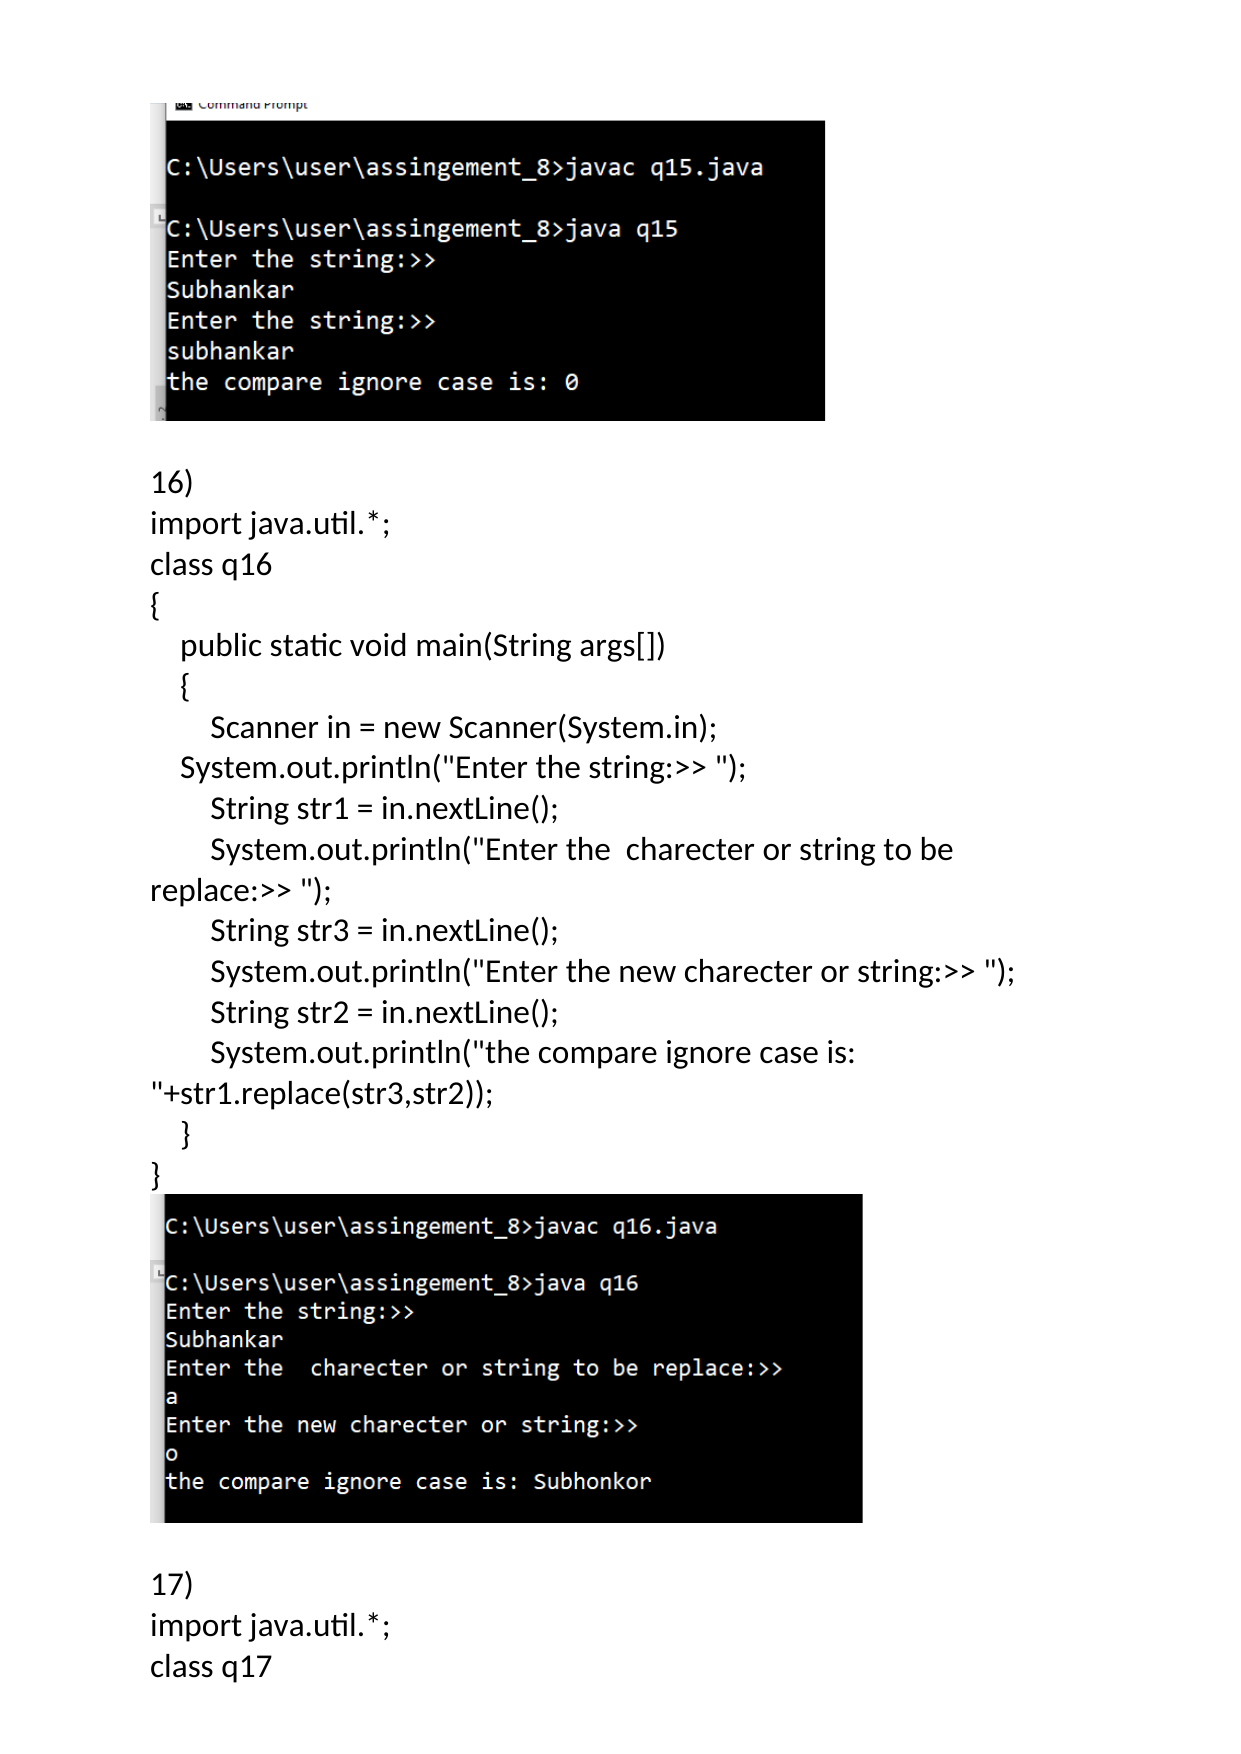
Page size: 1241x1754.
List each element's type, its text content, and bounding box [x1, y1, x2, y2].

text import java.util.*; [150, 1604, 1090, 1645]
text { [150, 583, 1090, 624]
picture [150, 103, 826, 421]
text 16) [150, 461, 1090, 502]
text { [150, 665, 1090, 706]
text String str3 = in.nextLine(); [150, 909, 1090, 950]
text System.out.println("Enter the charecter or string to be replace:>> "); [150, 828, 1090, 909]
text String str1 = in.nextLine(); [150, 787, 1090, 828]
text class q16 [150, 543, 1090, 583]
text System.out.println("Enter the new charecter or string:>> "); [150, 950, 1090, 991]
text System.out.println("the compare ignore case is: "+str1.replace(str3,str2)); [150, 1032, 1090, 1113]
text } [150, 1154, 1090, 1194]
text } [150, 1113, 1090, 1154]
text System.out.println("Enter the string:>> "); [150, 746, 1090, 787]
text 17) [150, 1563, 1090, 1604]
text class q17 [150, 1645, 1090, 1686]
text Scanner in = new Scanner(System.in); [150, 706, 1090, 746]
text String str2 = in.nextLine(); [150, 991, 1090, 1032]
picture [150, 1194, 863, 1523]
text public static void main(String args[]) [150, 624, 1090, 665]
text import java.util.*; [150, 502, 1090, 543]
